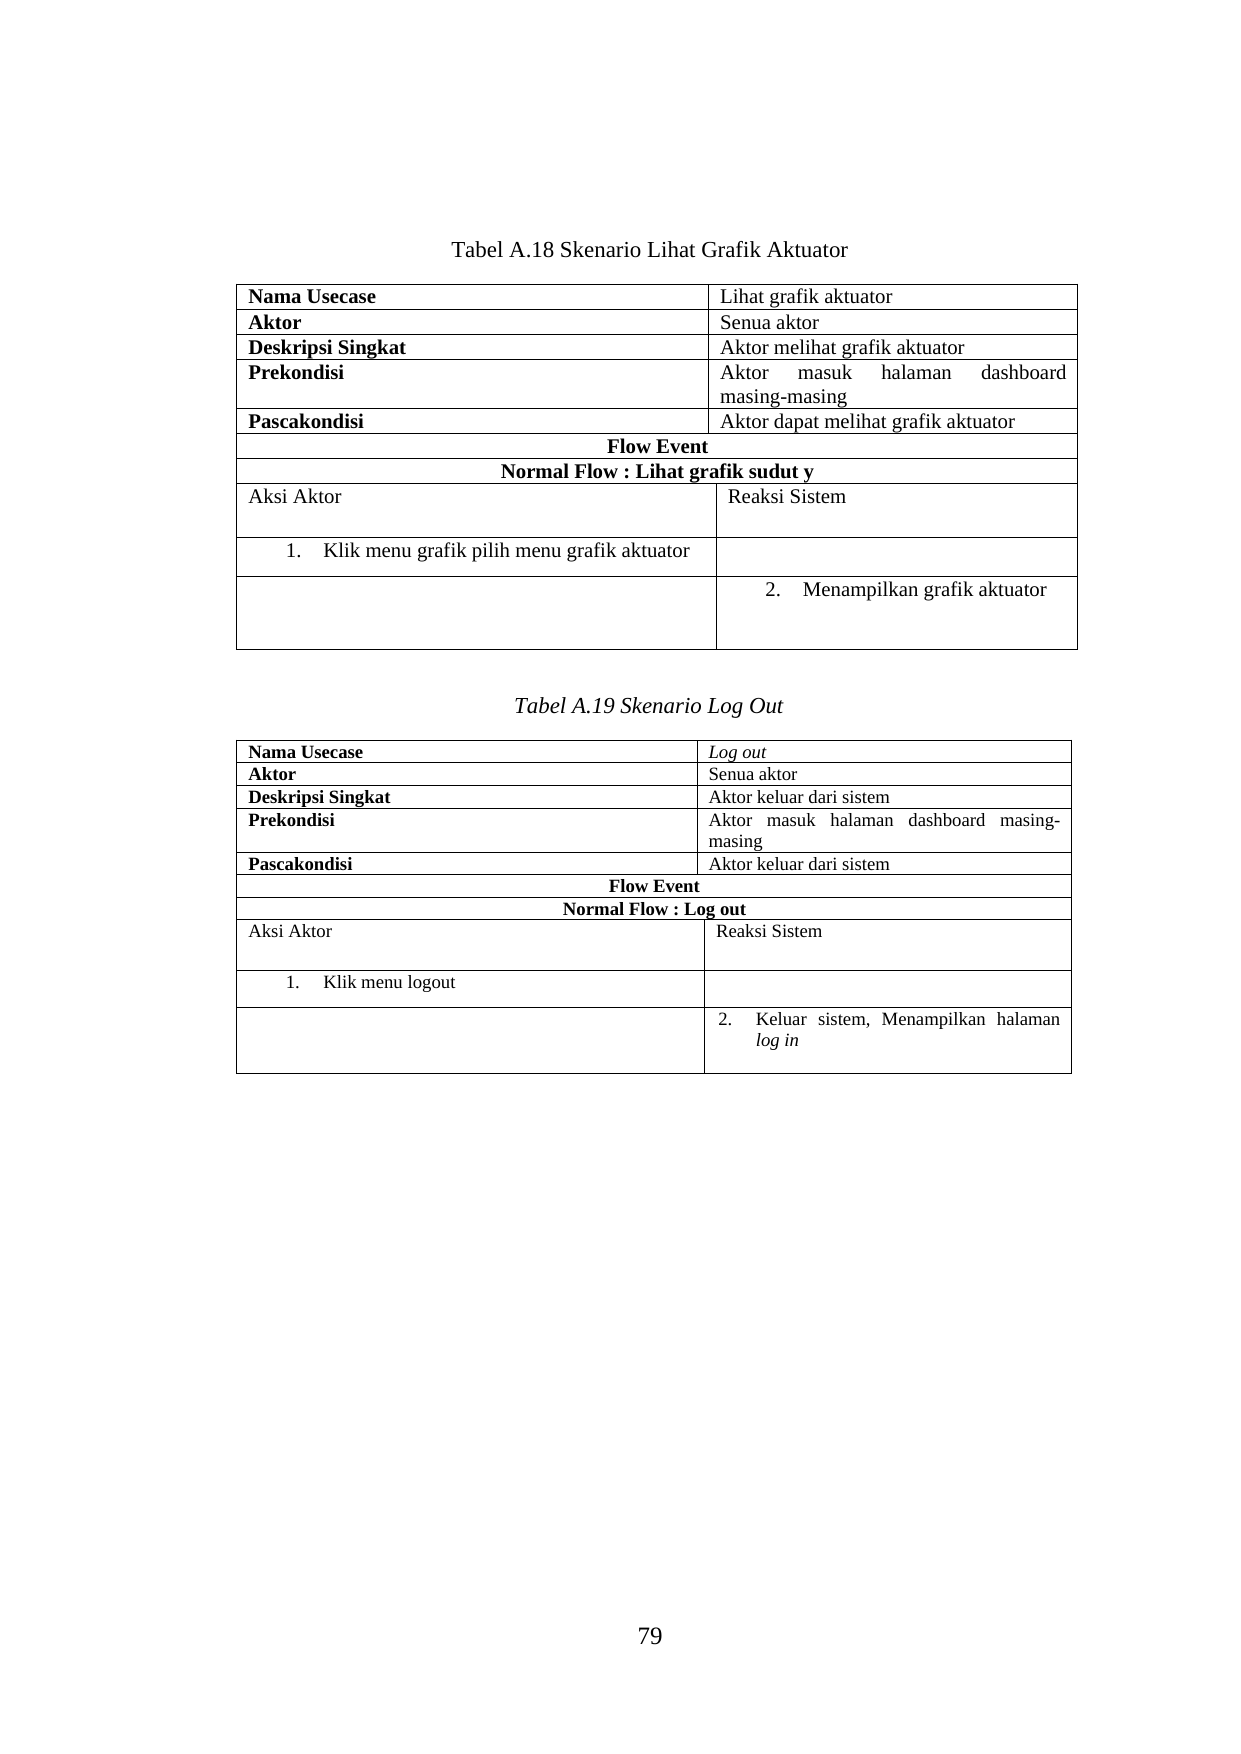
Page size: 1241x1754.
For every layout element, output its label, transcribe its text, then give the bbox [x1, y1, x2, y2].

table_cell Aksi Aktor [237, 484, 716, 537]
table_cell Aktor melihat grafik aktuator [709, 335, 1077, 359]
table_cell Menampilkan grafik aktuator [717, 577, 1077, 649]
table_cell Normal Flow : Log out [237, 898, 1071, 919]
table_cell Flow Event [237, 875, 1071, 897]
table_cell Aksi Aktor [237, 920, 704, 970]
table_cell Aktor [237, 763, 697, 785]
table_header Nama Usecase [237, 741, 697, 762]
table_cell Reaksi Sistem [705, 920, 1071, 970]
table_header Lihat grafik aktuator [709, 285, 1077, 308]
table_cell Senua aktor [709, 310, 1077, 334]
table_cell Aktor keluar dari sistem [698, 853, 1071, 874]
table_cell Aktor keluar dari sistem [698, 786, 1071, 807]
table_cell Deskripsi Singkat [237, 335, 708, 359]
table_cell [237, 577, 716, 649]
table_cell Deskripsi Singkat [237, 786, 697, 807]
table_header Log out [698, 741, 1071, 762]
table_cell Klik menu grafik pilih menu grafik aktuator [237, 538, 716, 576]
table_cell Aktor [237, 310, 708, 334]
table_cell Aktor masuk halaman dashboard masing-masing [709, 360, 1077, 408]
table_cell Keluar sistem, Menampilkan halaman log in [705, 1008, 1071, 1072]
table_cell [237, 1008, 704, 1072]
table_cell Prekondisi [237, 809, 697, 852]
table_cell Reaksi Sistem [717, 484, 1077, 537]
table_cell Pascakondisi [237, 853, 697, 874]
table_header Nama Usecase [237, 285, 708, 308]
table_cell [717, 538, 1077, 576]
table_cell Flow Event [237, 434, 1077, 458]
text Tabel A.10 Skenario Lihat Grafik Aktuator [236, 236, 1063, 263]
table_cell Senua aktor [698, 763, 1071, 785]
table_cell Normal Flow : Lihat grafik sudut y [237, 459, 1077, 483]
table_cell Pascakondisi [237, 409, 708, 433]
table_cell Aktor dapat melihat grafik aktuator [709, 409, 1077, 433]
table_cell [705, 971, 1071, 1007]
table_cell Prekondisi [237, 360, 708, 408]
table_cell Aktor masuk halaman dashboard masing-masing [698, 809, 1071, 852]
text Tabel A.11 Skenario Log Out [236, 692, 1063, 719]
table_cell Klik menu logout [237, 971, 704, 1007]
